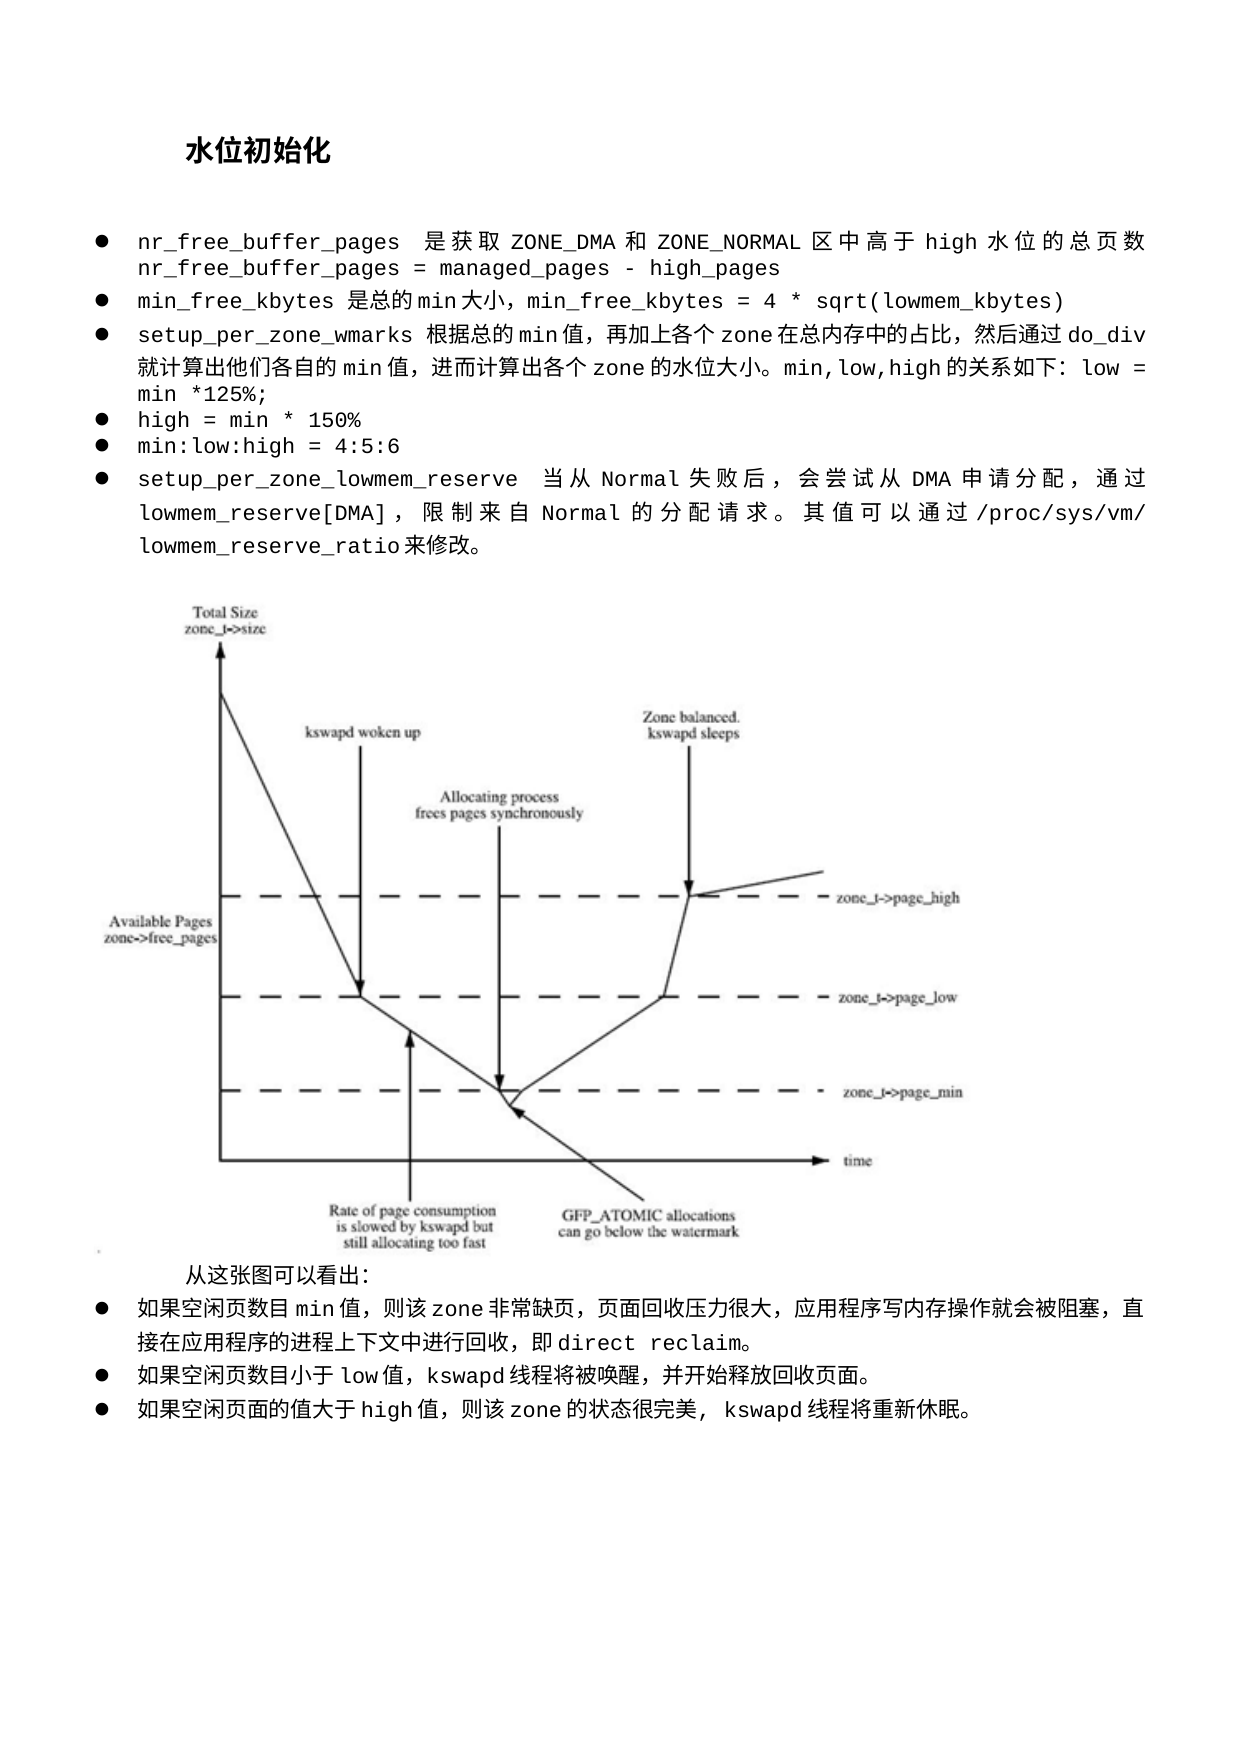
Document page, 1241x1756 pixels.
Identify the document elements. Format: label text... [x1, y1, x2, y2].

text 从这张图可以看出： [94, 1258, 1146, 1290]
list setup_per_zone_wmarks 根据总的min值，再加上各个zone在总内存中的占比，然后通过do_div就计算出他们各自的min值，进而计算出各个zone的水位大小。min,low,high的关系如下：low = min *125%; [94, 317, 1146, 408]
list 如果空闲页数目min值，则该zone非常缺页，页面回收压力很大，应用程序写内存操作就会被阻塞，直接在应用程序的进程上下文中进行回收，即direct reclaim。 [94, 1291, 1146, 1357]
list high = min * 150% [94, 409, 1146, 434]
list min_free_kbytes 是总的min大小，min_free_kbytes = 4 * sqrt(lowmem_kbytes) [94, 283, 1146, 315]
list setup_per_zone_lowmem_reserve 当从Normal失败后，会尝试从DMA申请分配，通过lowmem_reserve[DMA]，限制来自Normal的分配请求。其值可以通过/proc/sys/vm/lowmem_reserve_ratio来修改。 [94, 461, 1146, 560]
list min:low:high = 4:5:6 [94, 435, 1146, 460]
list nr_free_buffer_pages 是获取ZONE_DMA和ZONE_NORMAL区中高于high水位的总页数nr_free_buffer_pages = managed_pages - high_pages [94, 224, 1146, 282]
subtitle 水位初始化 [94, 128, 1146, 170]
picture [93, 587, 1000, 1257]
list 如果空闲页面的值大于high值，则该zone的状态很完美, kswapd线程将重新休眠。 [94, 1392, 1146, 1424]
list 如果空闲页数目小于low值，kswapd线程将被唤醒，并开始释放回收页面。 [94, 1358, 1146, 1390]
